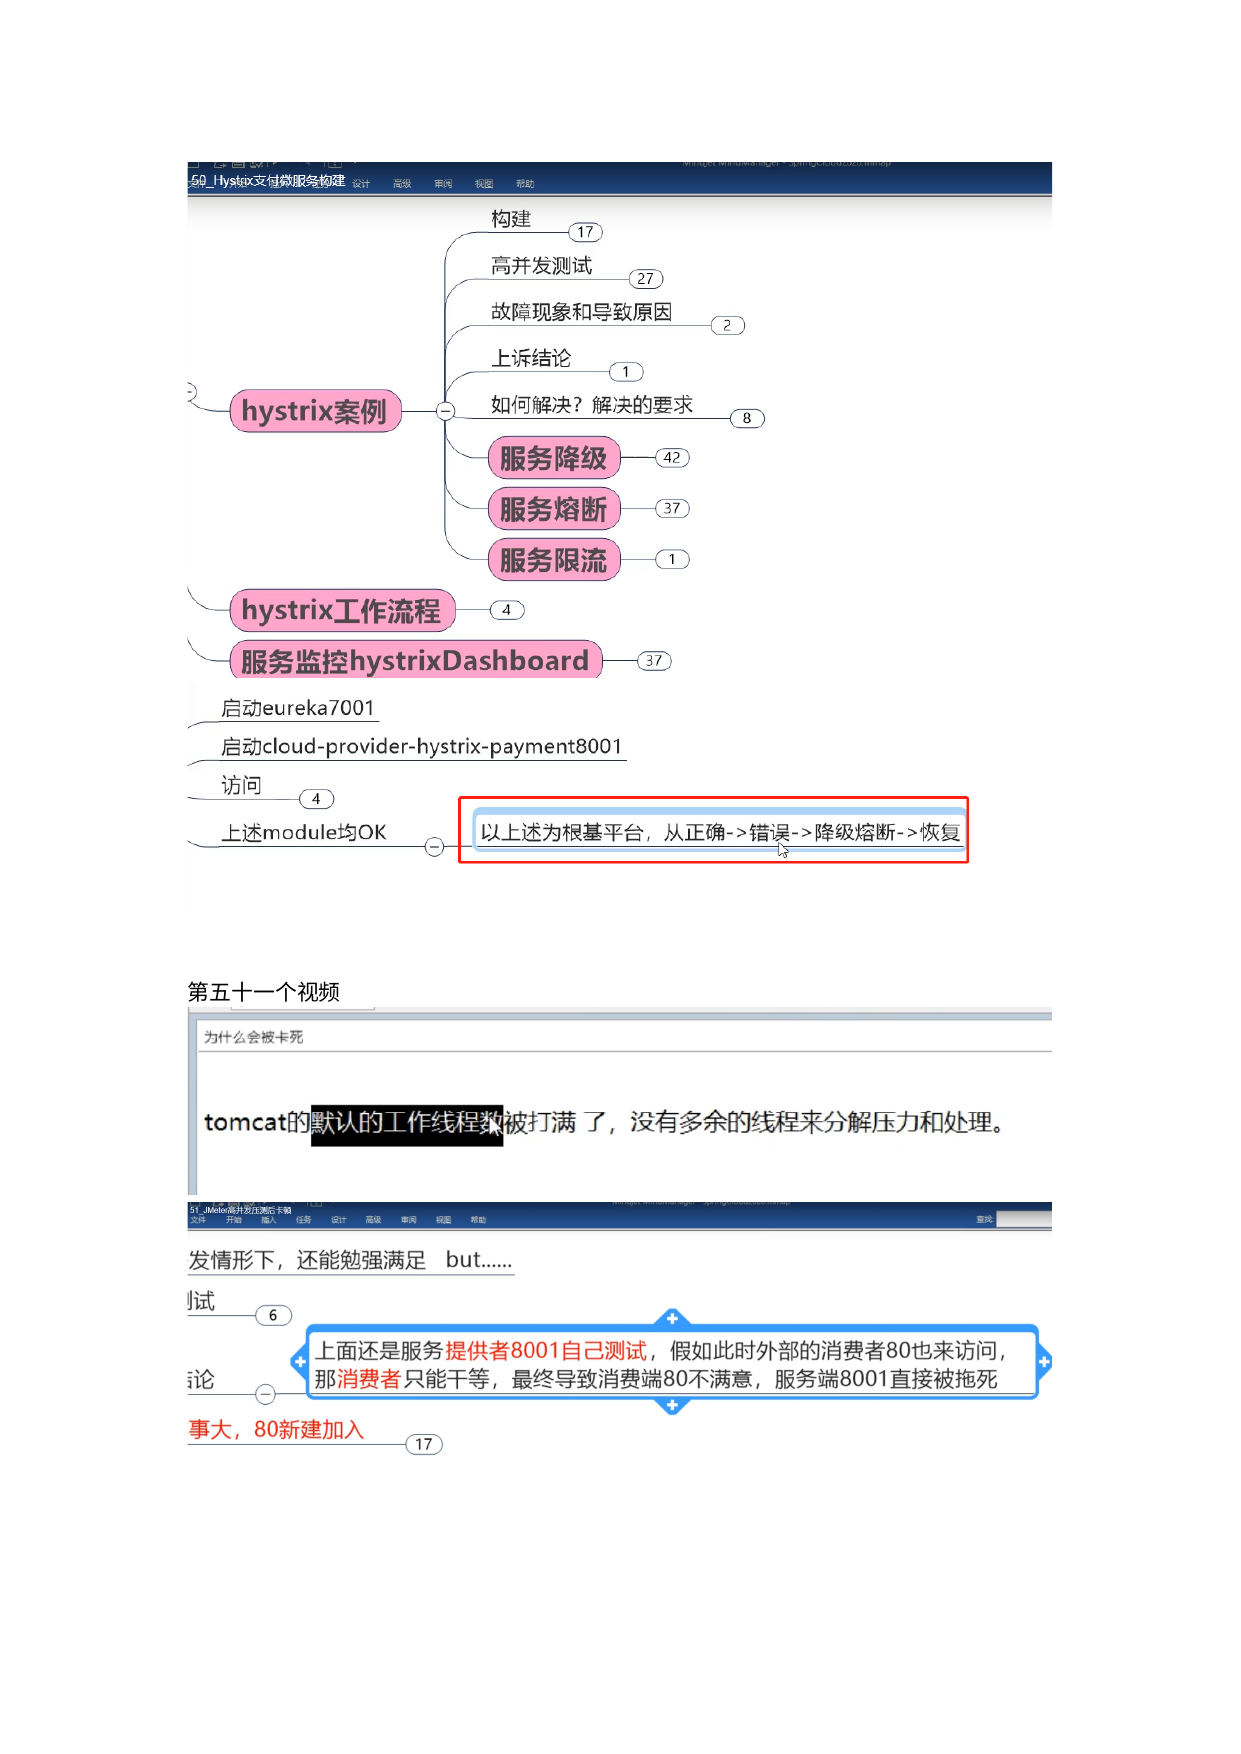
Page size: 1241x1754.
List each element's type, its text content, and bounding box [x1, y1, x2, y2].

picture [187, 1007, 1052, 1195]
picture [187, 682, 1053, 913]
picture [187, 162, 1053, 678]
picture [187, 1202, 1052, 1517]
text 第五十一个视频 [187, 974, 1053, 1007]
